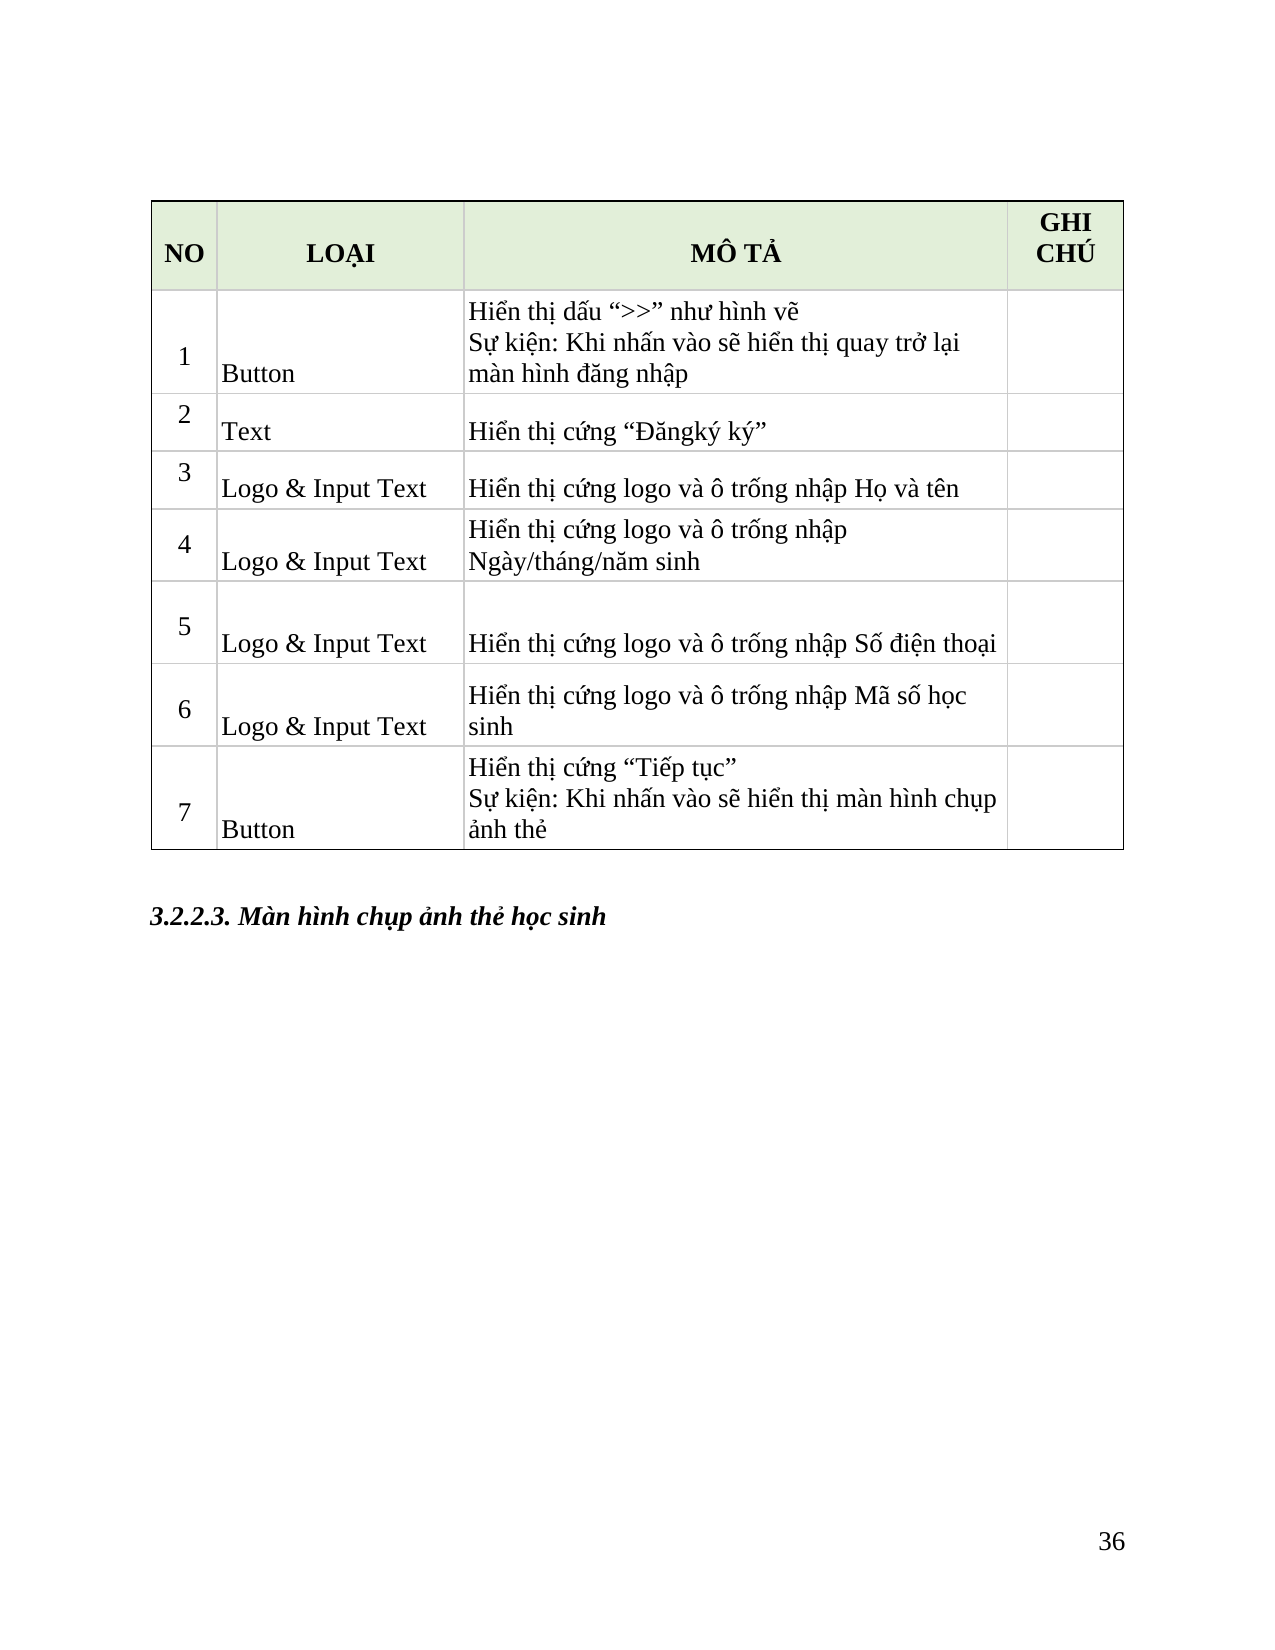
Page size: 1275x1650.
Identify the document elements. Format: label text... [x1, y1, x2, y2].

table_cell [1008, 510, 1123, 580]
table_cell [1008, 452, 1123, 508]
table_cell Hiển thị cứng logo và ô trống nhập Ngày/tháng/năm sinh [465, 510, 1007, 580]
table_cell 4 [152, 510, 216, 580]
table_cell Hiển thị cứng “Tiếp tục” Sự kiện: Khi nhấn vào sẽ hiển thị màn hình chụp ảnh thẻ [465, 747, 1007, 848]
table_cell 3 [152, 452, 216, 508]
table_cell Hiển thị cứng “Đăngký ký” [465, 394, 1007, 450]
table_cell Button [218, 747, 463, 848]
table_header NO [152, 202, 216, 289]
table_header GHI CHÚ [1008, 202, 1123, 289]
table_header MÔ TẢ [465, 202, 1007, 289]
table_cell [1008, 747, 1123, 848]
table_cell Text [218, 394, 463, 450]
table_cell Logo & Input Text [218, 582, 463, 662]
table_cell 2 [152, 394, 216, 450]
table_cell 1 [152, 291, 216, 392]
table_cell 6 [152, 664, 216, 745]
table_cell [1008, 394, 1123, 450]
table_cell Logo & Input Text [218, 510, 463, 580]
table_cell Hiển thị cứng logo và ô trống nhập Họ và tên [465, 452, 1007, 508]
table_cell 5 [152, 582, 216, 662]
table_header LOẠI [218, 202, 463, 289]
table_cell Hiển thị cứng logo và ô trống nhập Mã số học sinh [465, 664, 1007, 745]
table_cell Button [218, 291, 463, 392]
table_cell Hiển thị cứng logo và ô trống nhập Số điện thoại [465, 582, 1007, 662]
table_cell [1008, 291, 1123, 392]
table_cell Logo & Input Text [218, 664, 463, 745]
table_cell [1008, 582, 1123, 662]
table_cell Logo & Input Text [218, 452, 463, 508]
table_cell [1008, 664, 1123, 745]
table_cell Hiển thị dấu “>>” như hình vẽ Sự kiện: Khi nhấn vào sẽ hiển thị quay trở lại màn hình đăng nhập [465, 291, 1007, 392]
subtitle 3.2.2.3. Màn hình chụp ảnh thẻ học sinh [150, 900, 1125, 931]
table_cell 7 [152, 747, 216, 848]
